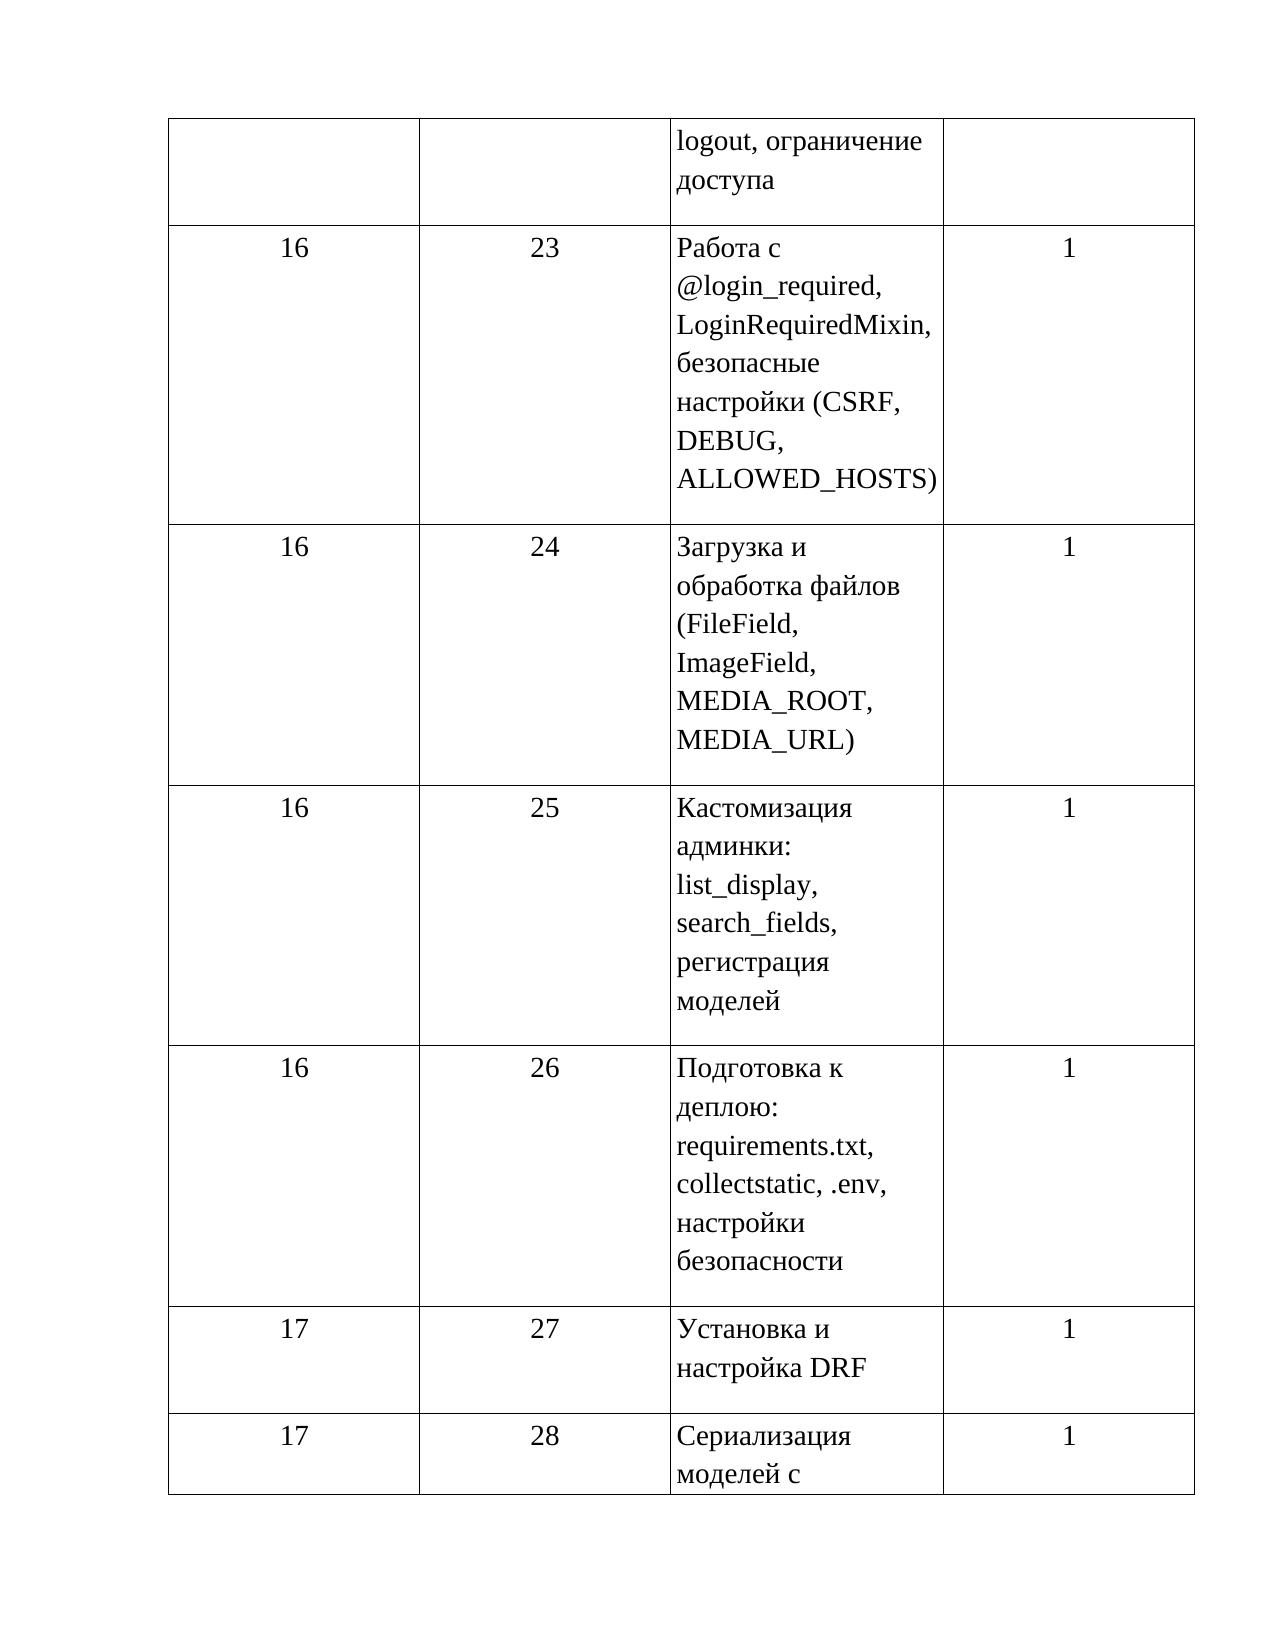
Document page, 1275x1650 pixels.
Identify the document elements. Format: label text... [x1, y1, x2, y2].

table_cell 27 [420, 1307, 670, 1413]
table_cell 1 [944, 226, 1194, 524]
table_cell 16 [169, 226, 419, 524]
table_cell 1 [944, 1046, 1194, 1306]
table_cell 15 [169, 119, 419, 225]
table_cell 1 [944, 525, 1194, 785]
table_cell Загрузка и обработка файлов (FileField, ImageField, MEDIA_ROOT, MEDIA_URL) [671, 525, 943, 785]
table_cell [671, 119, 943, 225]
table_cell 1 [944, 1414, 1194, 1494]
table_cell 16 [169, 786, 419, 1045]
table_cell 17 [169, 1414, 419, 1494]
table_cell 1 [944, 1307, 1194, 1413]
table_cell 24 [420, 525, 670, 785]
table_cell 16 [169, 525, 419, 785]
table_cell 23 [420, 226, 670, 524]
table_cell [671, 1414, 943, 1494]
table_cell Работа с @login_required, LoginRequiredMixin, безопасные настройки (CSRF, DEBUG, ALLOWED_HOSTS) [671, 226, 943, 524]
table_cell 26 [420, 1046, 670, 1306]
table_cell 16 [169, 1046, 419, 1306]
table_cell Кастомизация админки: list_display, search_fields, регистрация моделей [671, 786, 943, 1045]
table_cell Установка и настройка DRF [671, 1307, 943, 1413]
table_cell 17 [169, 1307, 419, 1413]
table_cell 22 [420, 119, 670, 225]
table_cell Подготовка к деплою: requirements.txt, collectstatic, .env, настройки безопасности [671, 1046, 943, 1306]
table_cell 1 [944, 119, 1194, 225]
table_cell 25 [420, 786, 670, 1045]
table_cell 1 [944, 786, 1194, 1045]
table_cell 28 [420, 1414, 670, 1494]
